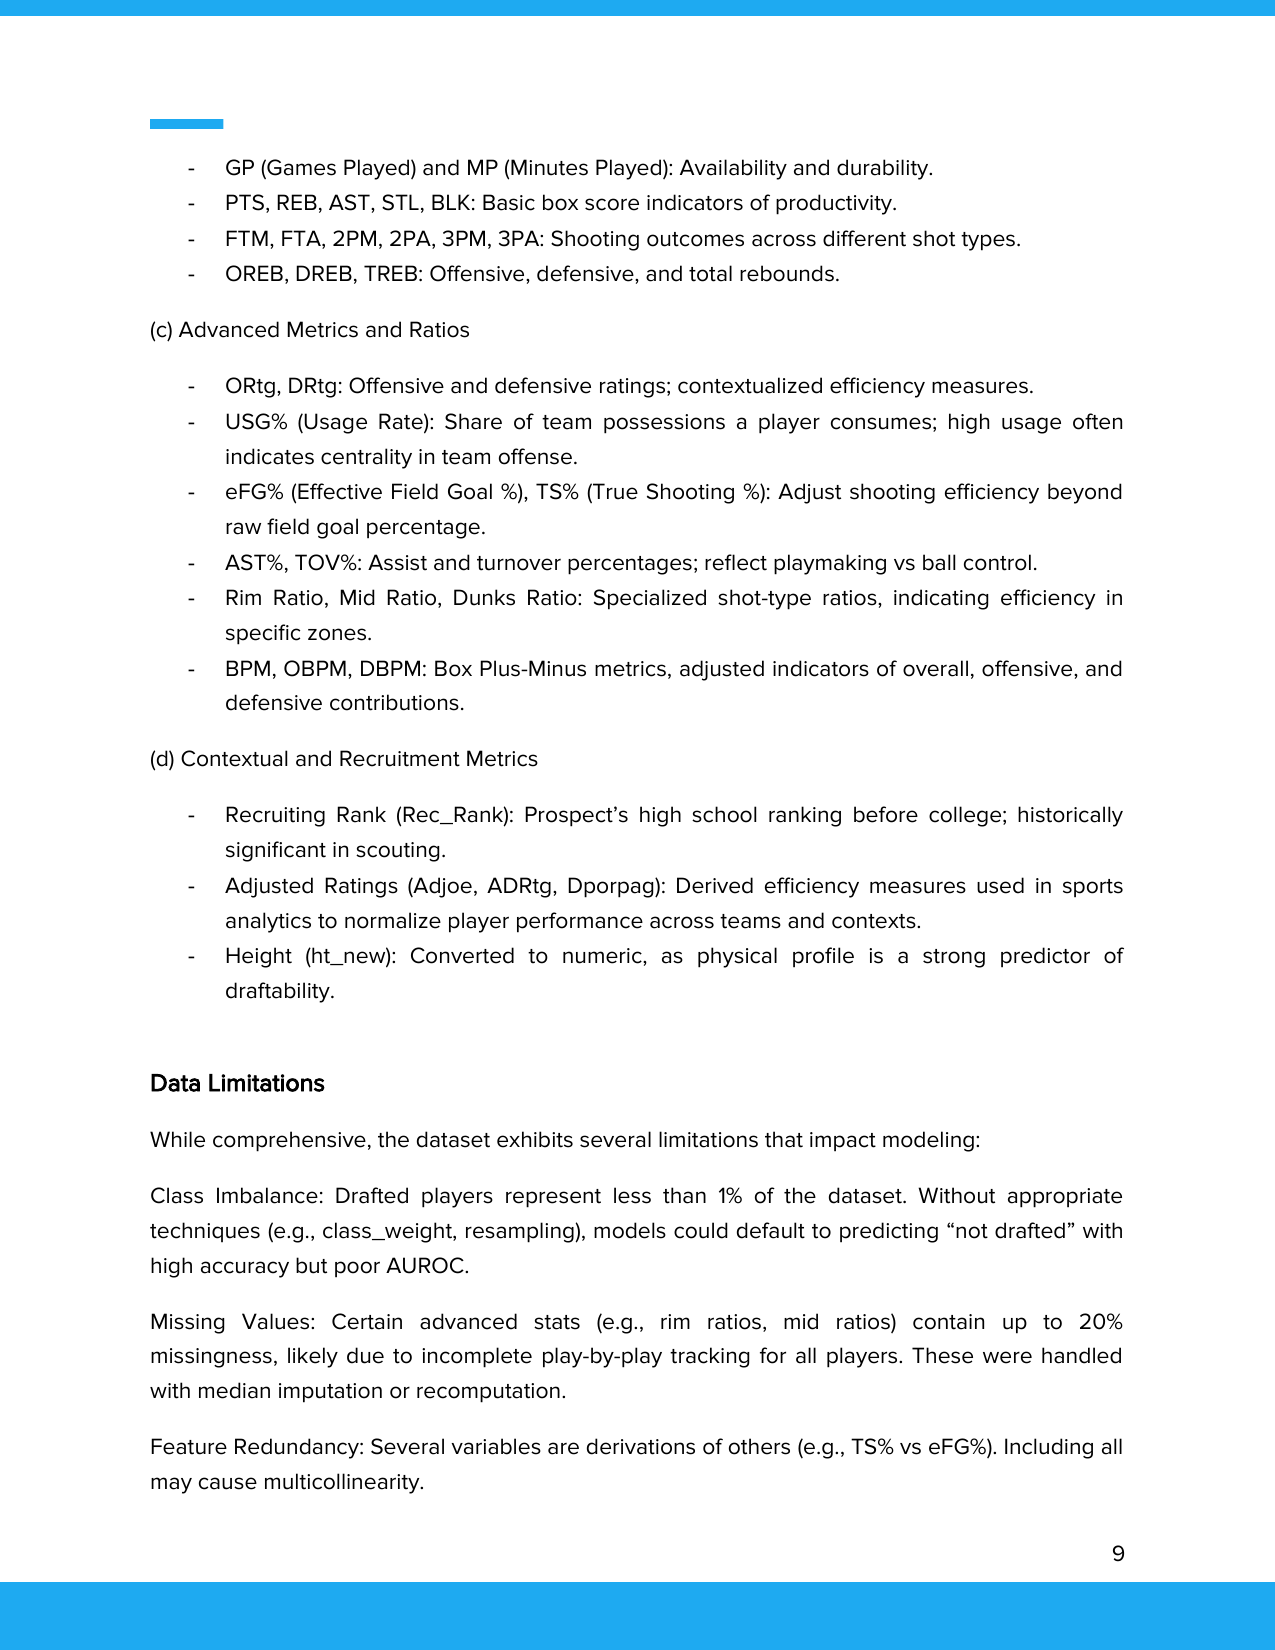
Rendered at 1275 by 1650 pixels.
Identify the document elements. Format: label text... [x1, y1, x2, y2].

list Height (ht_new): Converted to numeric, as physical profile is a strong predictor of draftability. [187, 942, 1125, 1005]
text (d) Contextual and Recruitment Metrics [150, 746, 1125, 773]
picture [150, 119, 224, 129]
text Class Imbalance: Drafted players represent less than 1% of the dataset. Without appropriate techniques (e.g., class_weight, resampling), models could default to predicting “not drafted” with high accuracy but poor AUROC. [150, 1182, 1125, 1280]
text Feature Redundancy: Several variables are derivations of others (e.g., TS% vs eFG%). Including all may cause multicollinearity. [150, 1433, 1125, 1496]
list GP (Games Played) and MP (Minutes Played): Availability and durability. [187, 154, 1125, 182]
list PTS, REB, AST, STL, BLK: Basic box score indicators of productivity. [187, 189, 1125, 218]
list BPM, OBPM, DBPM: Box Plus-Minus metrics, adjusted indicators of overall, offensive, and defensive contributions. [187, 654, 1125, 718]
list USG% (Usage Rate): Share of team possessions a player consumes; high usage often indicates centrality in team offense. [187, 408, 1125, 471]
list eFG% (Effective Field Goal %), TS% (True Shooting %): Adjust shooting efficiency beyond raw field goal percentage. [187, 478, 1125, 542]
text While comprehensive, the dataset exhibits several limitations that impact modeling: [150, 1127, 1125, 1155]
list Recruiting Rank (Rec_Rank): Prospect’s high school ranking before college; historically significant in scouting. [187, 801, 1125, 864]
list Rim Ratio, Mid Ratio, Dunks Ratio: Specialized shot-type ratios, indicating efficiency in specific zones. [187, 584, 1125, 647]
picture [0, 0, 1275, 16]
list OREB, DREB, TREB: Offensive, defensive, and total rebounds. [187, 260, 1125, 289]
list AST%, TOV%: Assist and turnover percentages; reflect playmaking vs ball control. [187, 548, 1125, 577]
list FTM, FTA, 2PM, 2PA, 3PM, 3PA: Shooting outcomes across different shot types. [187, 225, 1125, 253]
list Adjusted Ratings (Adjoe, ADRtg, Dporpag): Derived efficiency measures used in sports analytics to normalize player performance across teams and contexts. [187, 872, 1125, 935]
text Missing Values: Certain advanced stats (e.g., rim ratios, mid ratios) contain up to 20% missingness, likely due to incomplete play-by-play tracking for all players. These were handled with median imputation or recomputation. [150, 1308, 1125, 1406]
text (c) Advanced Metrics and Ratios [150, 317, 1125, 344]
picture [0, 1582, 1275, 1650]
text Data Limitations [150, 1068, 1125, 1098]
list ORtg, DRtg: Offensive and defensive ratings; contextualized efficiency measures. [187, 372, 1125, 401]
